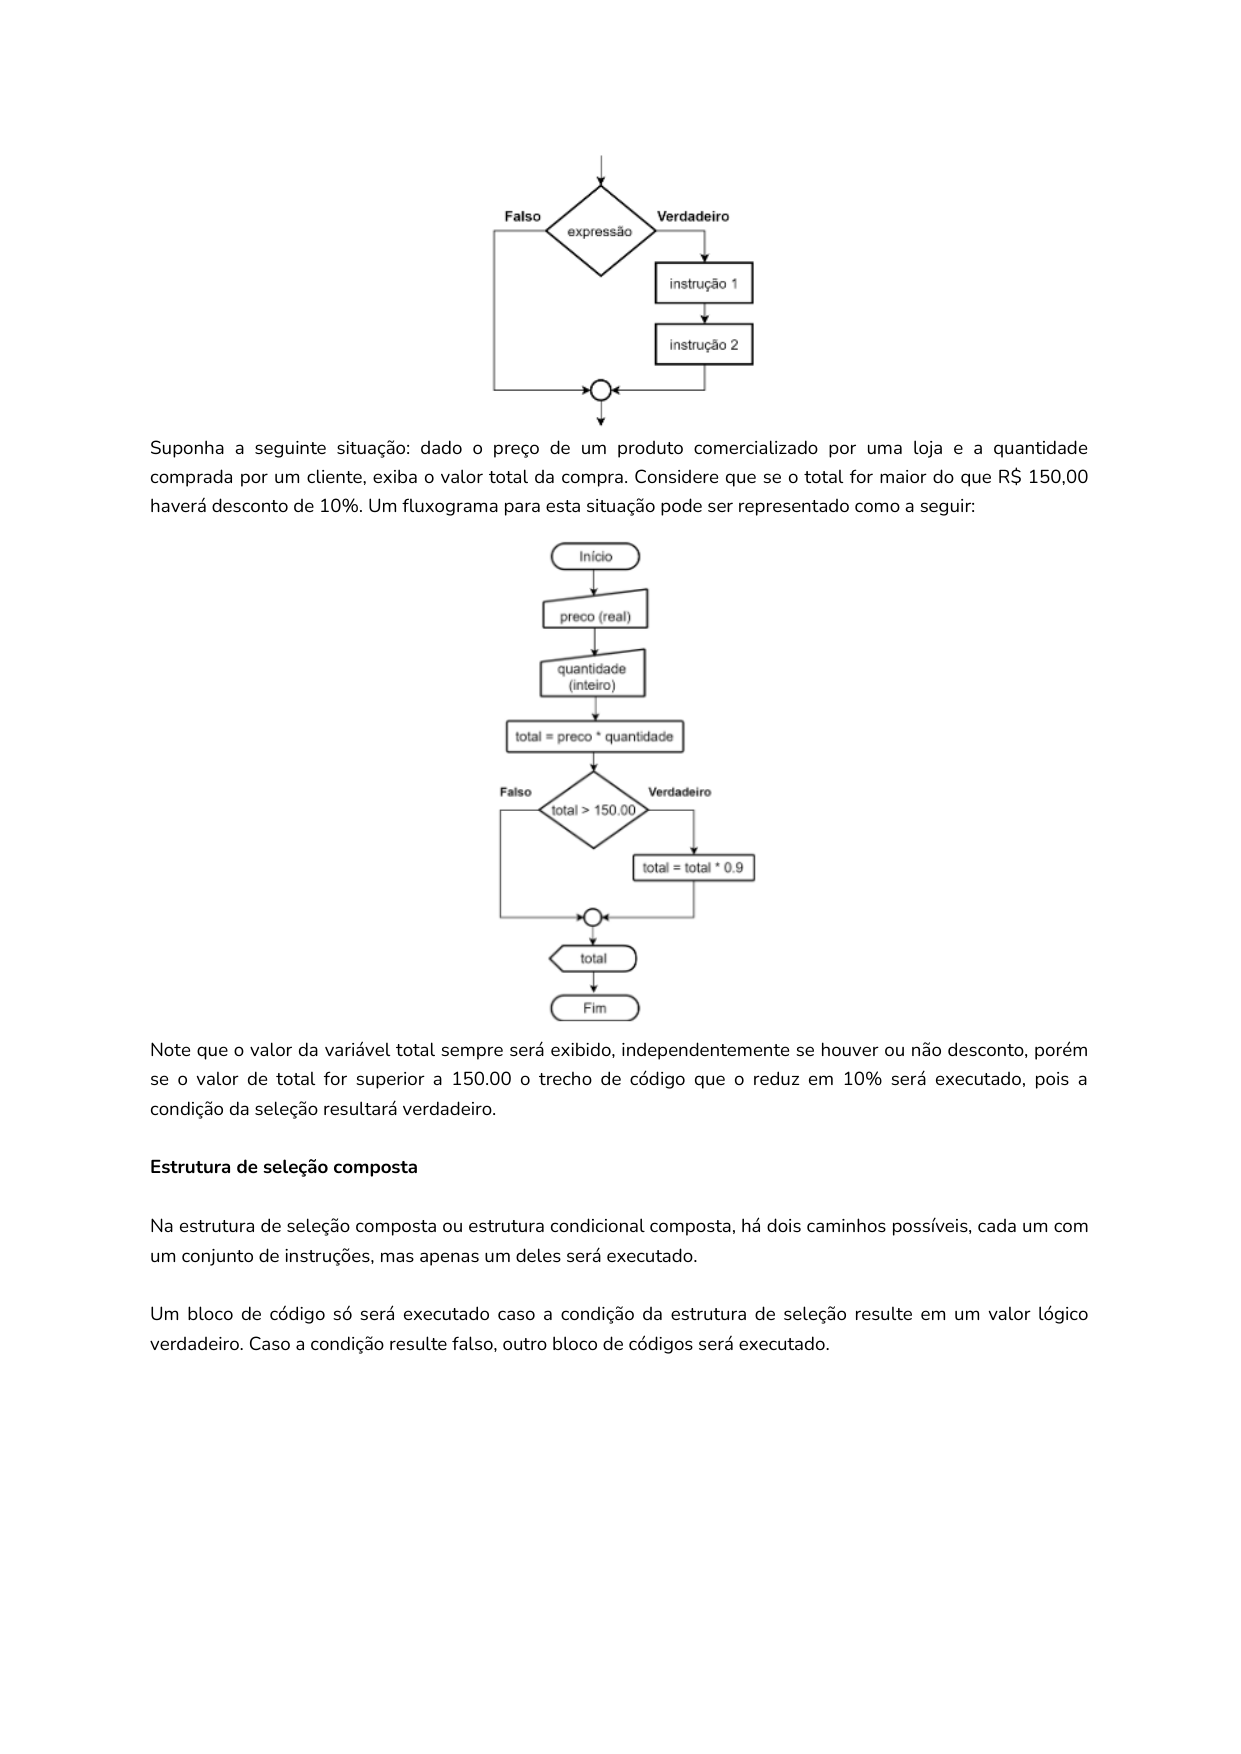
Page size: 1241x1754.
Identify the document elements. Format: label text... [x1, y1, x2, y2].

text Na estrutura de seleção composta ou estrutura condicional composta, há dois caminhos possíveis, cada um com um conjunto de instruções, mas apenas um deles será executado. [150, 1214, 1090, 1269]
picture [477, 523, 763, 1034]
subtitle Estrutura de seleção composta [150, 1155, 1090, 1181]
text Note que o valor da variável total sempre será exibido, independentemente se houver ou não desconto, porém se o valor de total for superior a 150.00 o trecho de código que o reduz em 10% será executado, pois a condição da seleção resultará verdadeiro. [150, 1037, 1090, 1122]
text Um bloco de código só será executado caso a condição da estrutura de seleção resulte em um valor lógico verdadeiro. Caso a condição resulte falso, outro bloco de códigos será executado. [150, 1302, 1090, 1357]
picture [481, 150, 759, 432]
text Suponha a seguinte situação: dado o preço de um produto comercializado por uma loja e a quantidade comprada por um cliente, exiba o valor total da compra. Considere que se o total for maior do que R$ 150,00 haverá desconto de 10%. Um fluxograma para esta situação pode ser representado como a seguir: [150, 435, 1090, 519]
